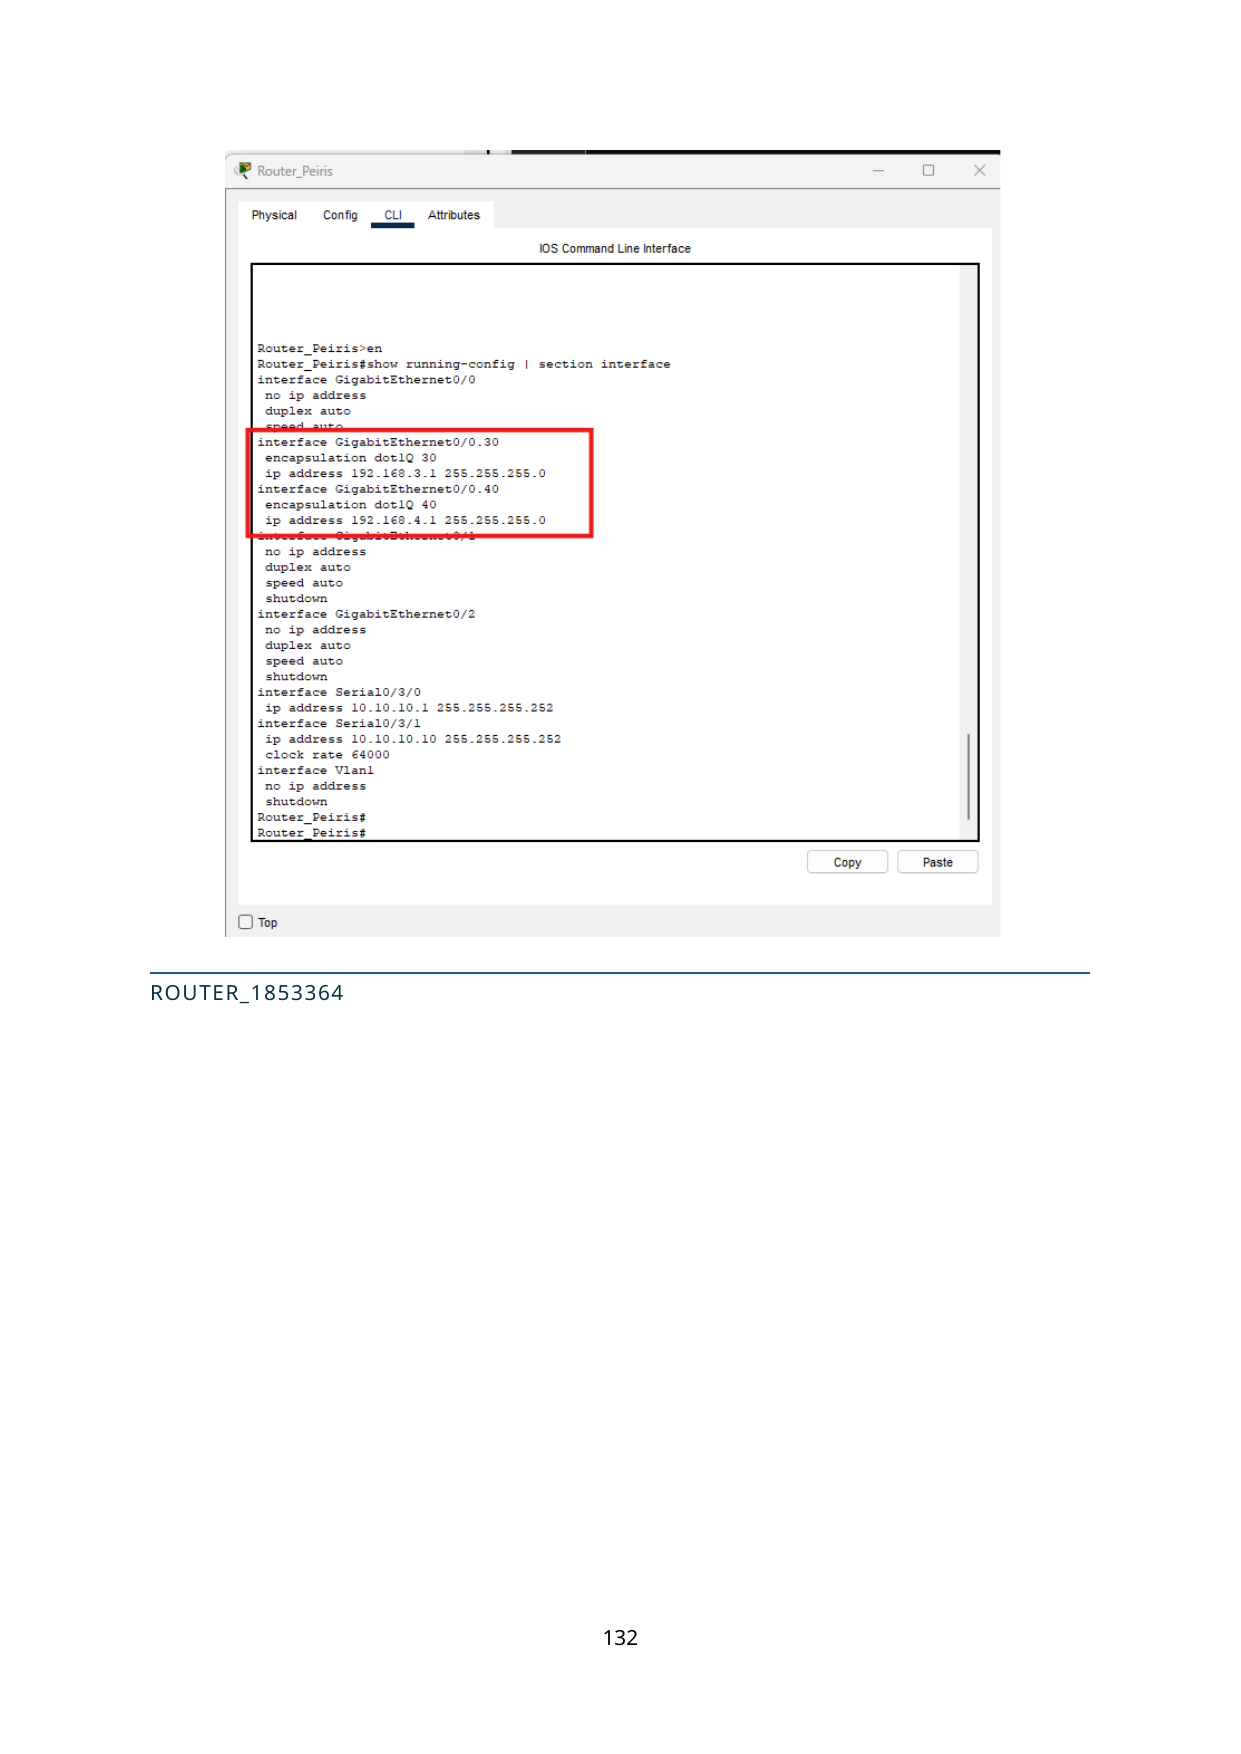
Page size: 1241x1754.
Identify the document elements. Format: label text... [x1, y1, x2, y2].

subtitle Router_1853364 [150, 974, 1090, 1006]
picture [225, 150, 1001, 937]
